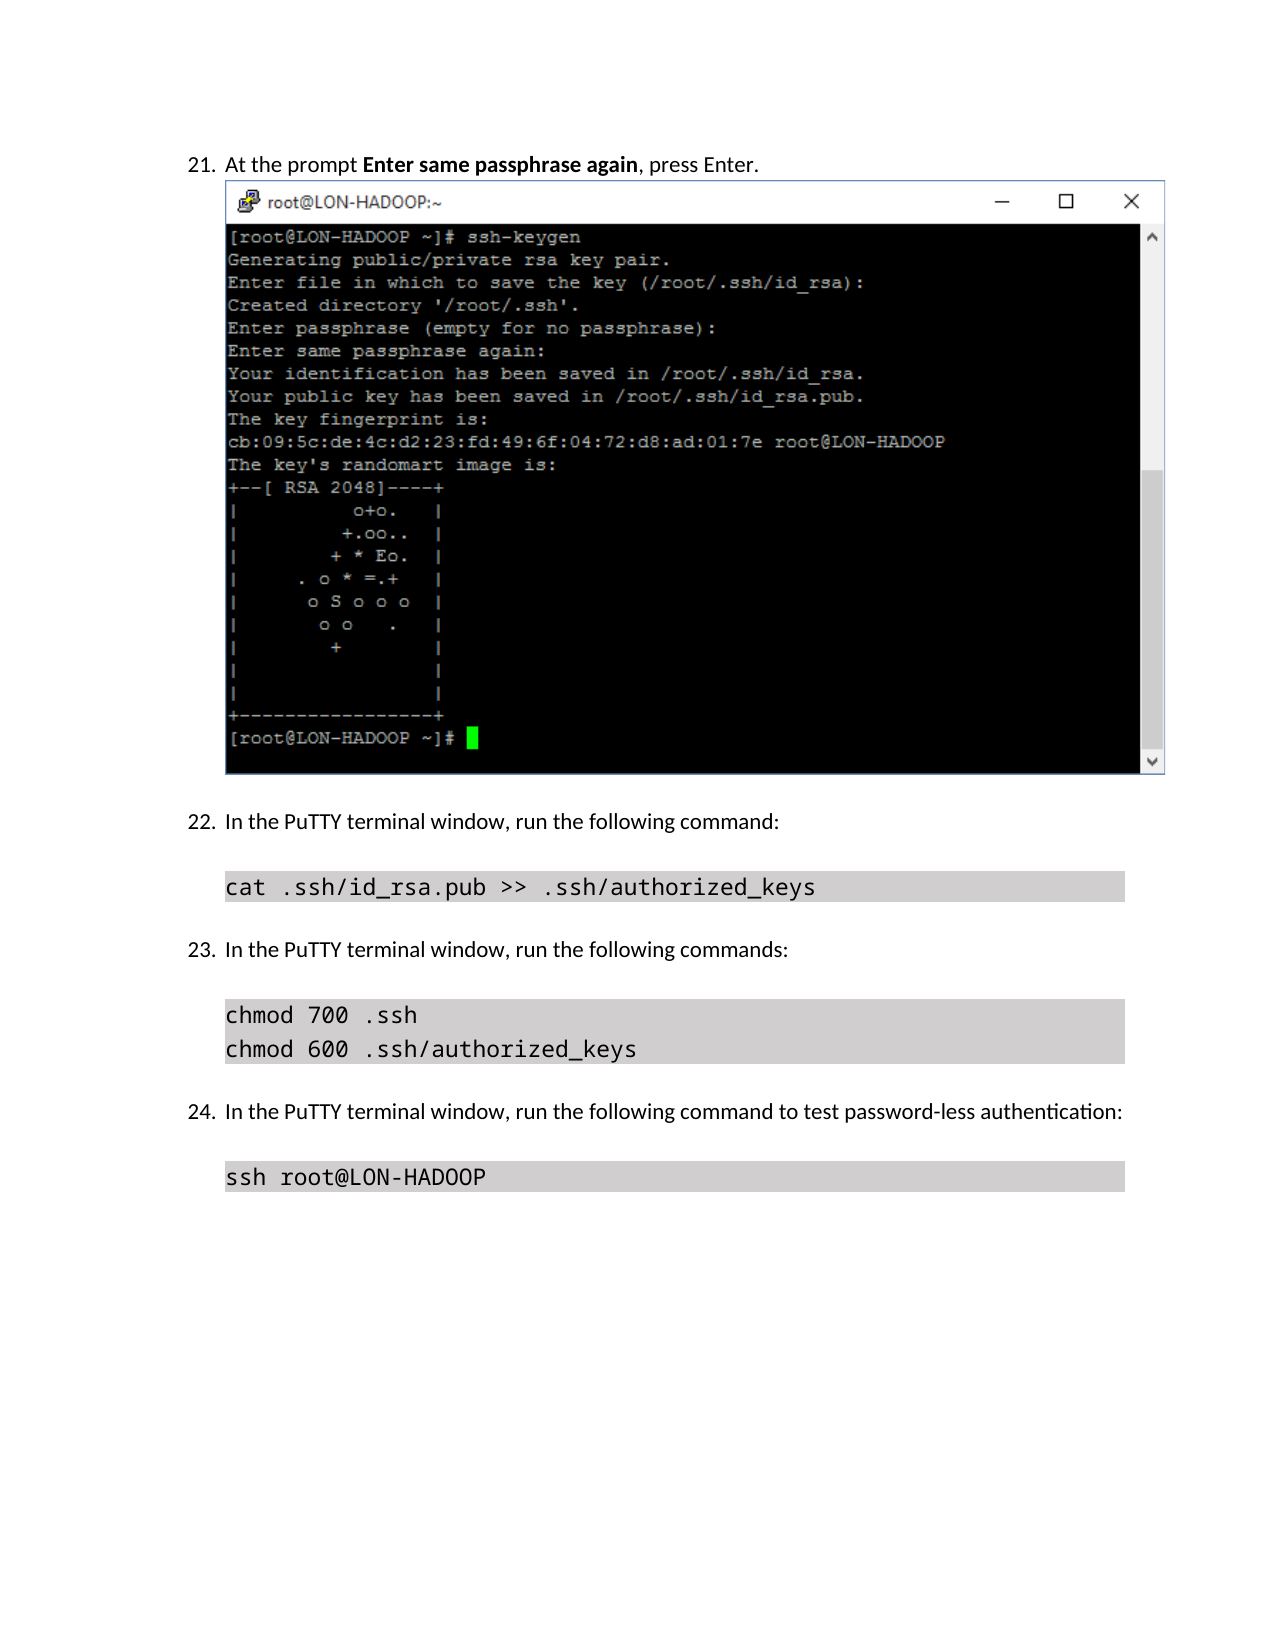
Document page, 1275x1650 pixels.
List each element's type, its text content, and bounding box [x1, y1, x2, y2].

list In the PuTTY terminal window, run the following command: [187, 807, 1125, 835]
list At the prompt Enter same passphrase again, press Enter. [187, 150, 1125, 178]
picture [225, 180, 1166, 775]
list In the PuTTY terminal window, run the following commands: [187, 935, 1125, 963]
list chmod 600 .ssh/authorized_keys [225, 1033, 1125, 1064]
list cat .ssh/id_rsa.pub >> .ssh/authorized_keys [225, 871, 1125, 902]
list In the PuTTY terminal window, run the following command to test password-less authentication: [187, 1097, 1125, 1125]
list chmod 700 .ssh [225, 999, 1125, 1030]
list ssh root@LON-HADOOP [225, 1161, 1125, 1192]
